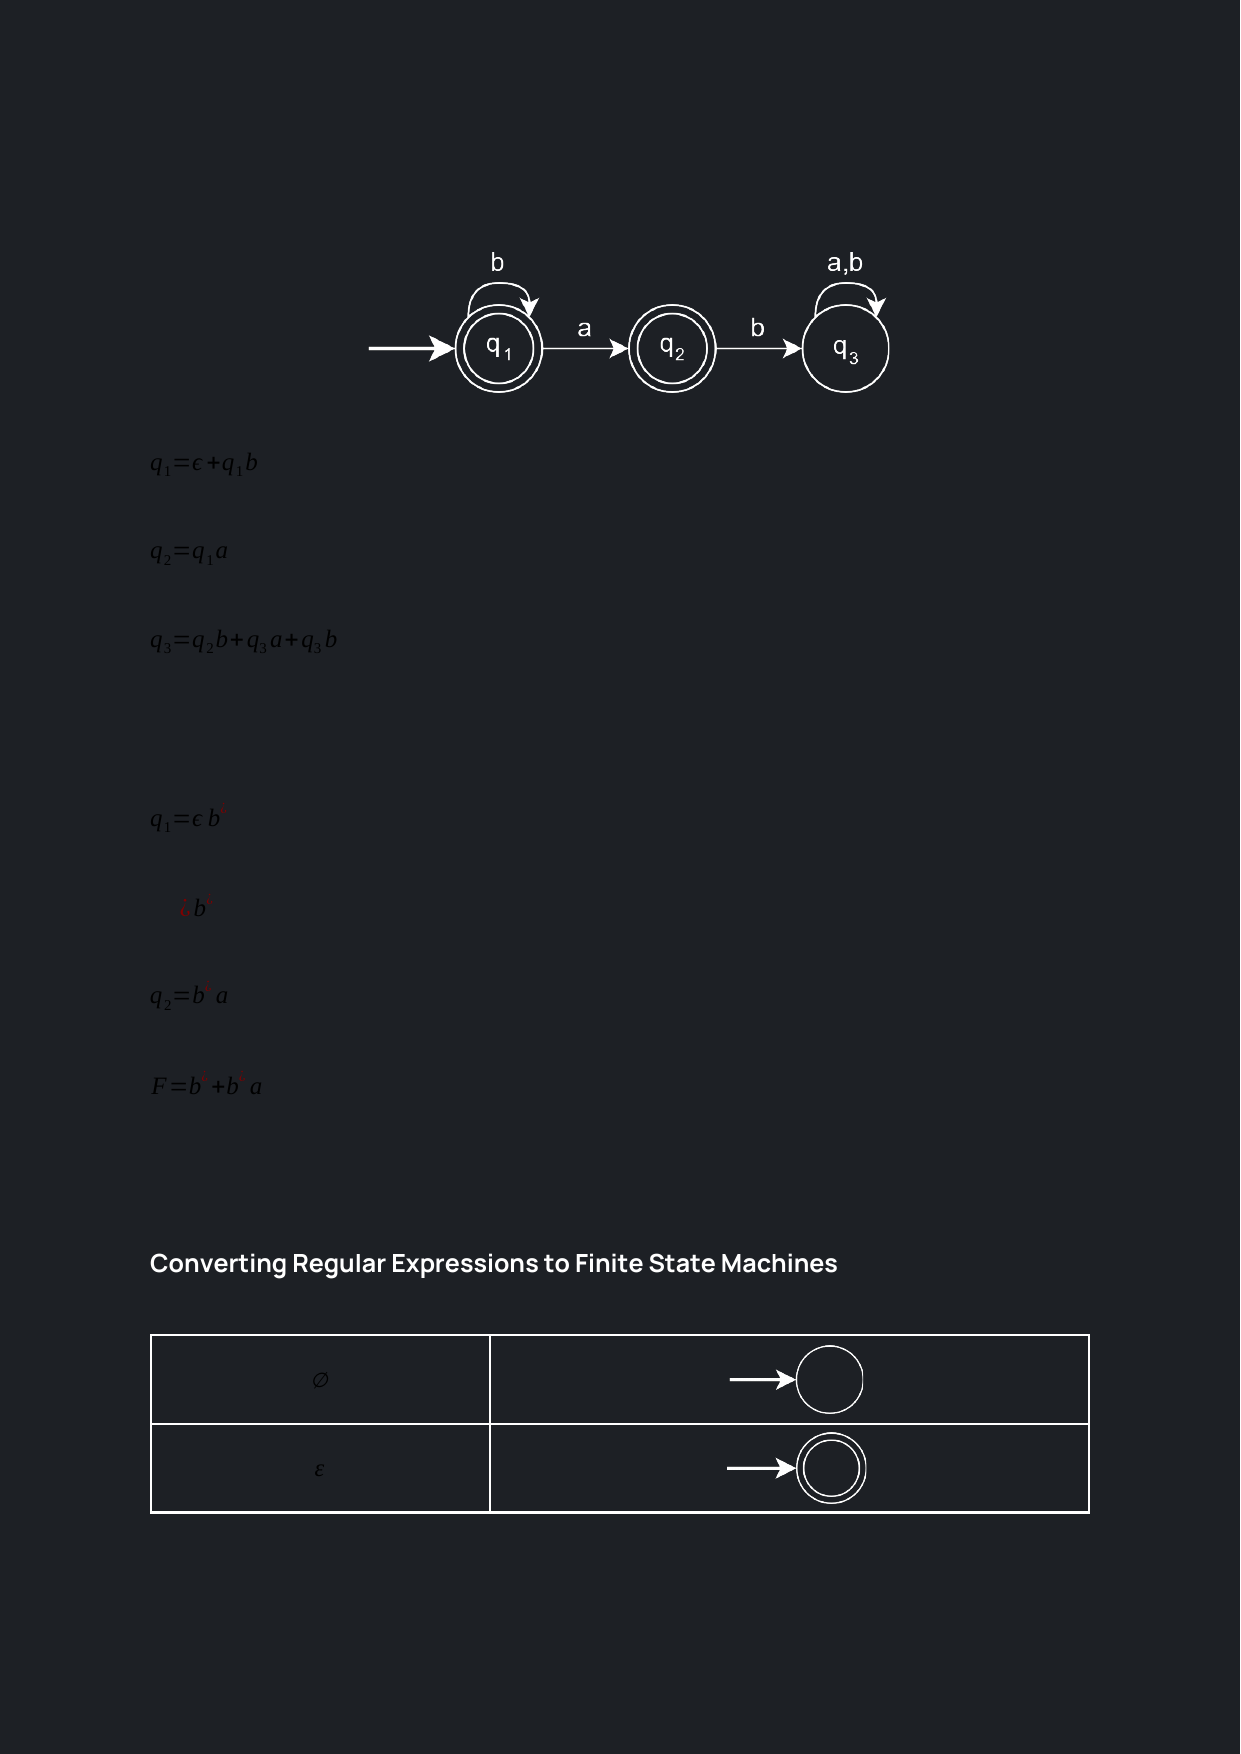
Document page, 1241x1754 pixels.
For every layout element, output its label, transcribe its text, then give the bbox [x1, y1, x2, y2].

table_cell [491, 1425, 1088, 1511]
table_header [491, 1336, 1088, 1423]
table_cell [152, 1425, 489, 1511]
table_header [152, 1336, 489, 1423]
subtitle Converting Regular Expressions to Finite State Machines [150, 1246, 1090, 1280]
picture [715, 1345, 864, 1414]
picture [712, 1432, 867, 1504]
picture [351, 238, 890, 393]
